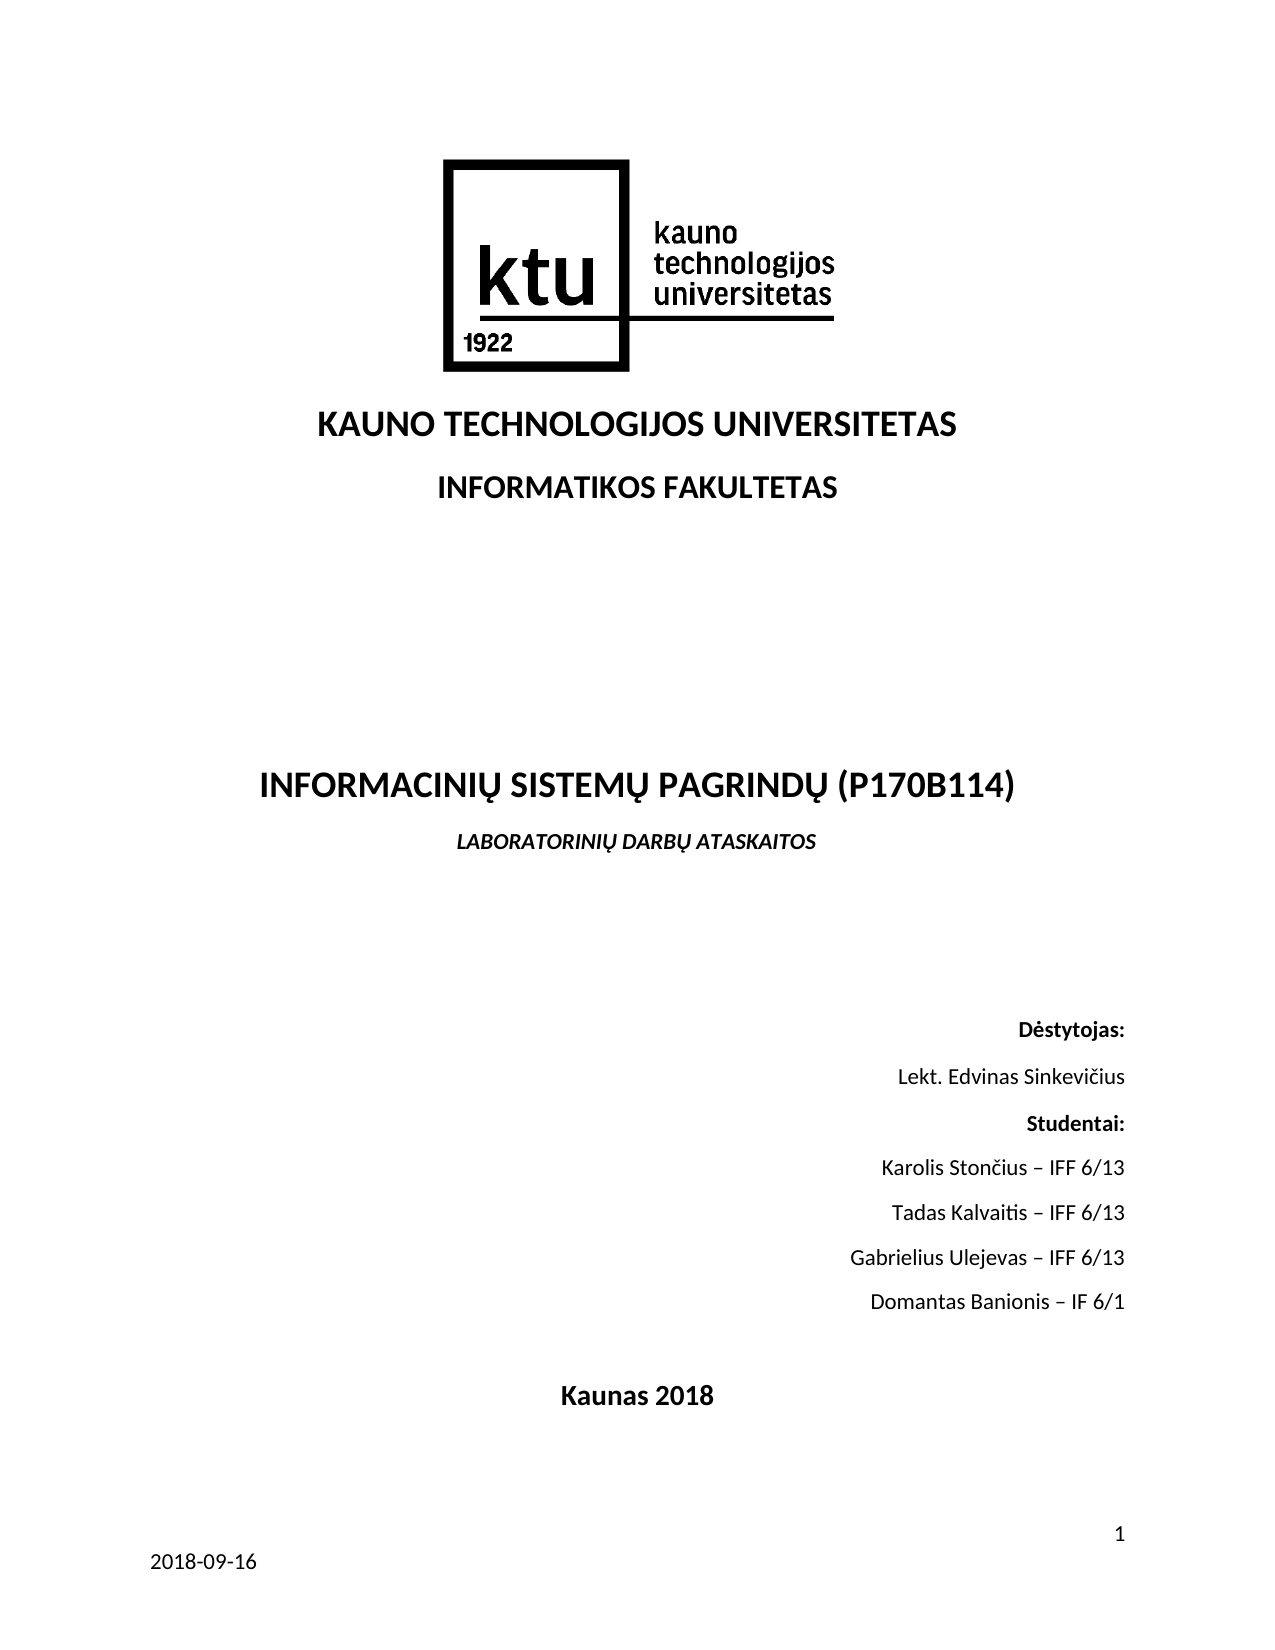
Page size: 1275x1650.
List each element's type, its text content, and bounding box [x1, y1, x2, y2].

text Domantas Banionis – IF 6/1 [150, 1287, 1125, 1315]
text Lekt. Edvinas Sinkevičius [150, 1062, 1125, 1090]
text Dėstytojas: [150, 1015, 1125, 1043]
text Kaunas 2018 [150, 1377, 1125, 1412]
text Gabrielius Ulejevas – IFF 6/13 [150, 1243, 1125, 1271]
text INFORMACINIŲ SISTEMŲ PAGRINDŲ (P170B114) [150, 761, 1125, 807]
text Studentai: [150, 1109, 1125, 1137]
text KAUNO TECHNOLOGIJOS UNIVERSITETAS [150, 400, 1125, 446]
picture [436, 150, 839, 382]
text LABORATORINIŲ DARBŲ ATASKAITOS [150, 827, 1125, 855]
text Karolis Stončius – IFF 6/13 [150, 1153, 1125, 1181]
text Tadas Kalvaitis – IFF 6/13 [150, 1198, 1125, 1226]
text INFORMATIKOS FAKULTETAS [150, 466, 1125, 507]
